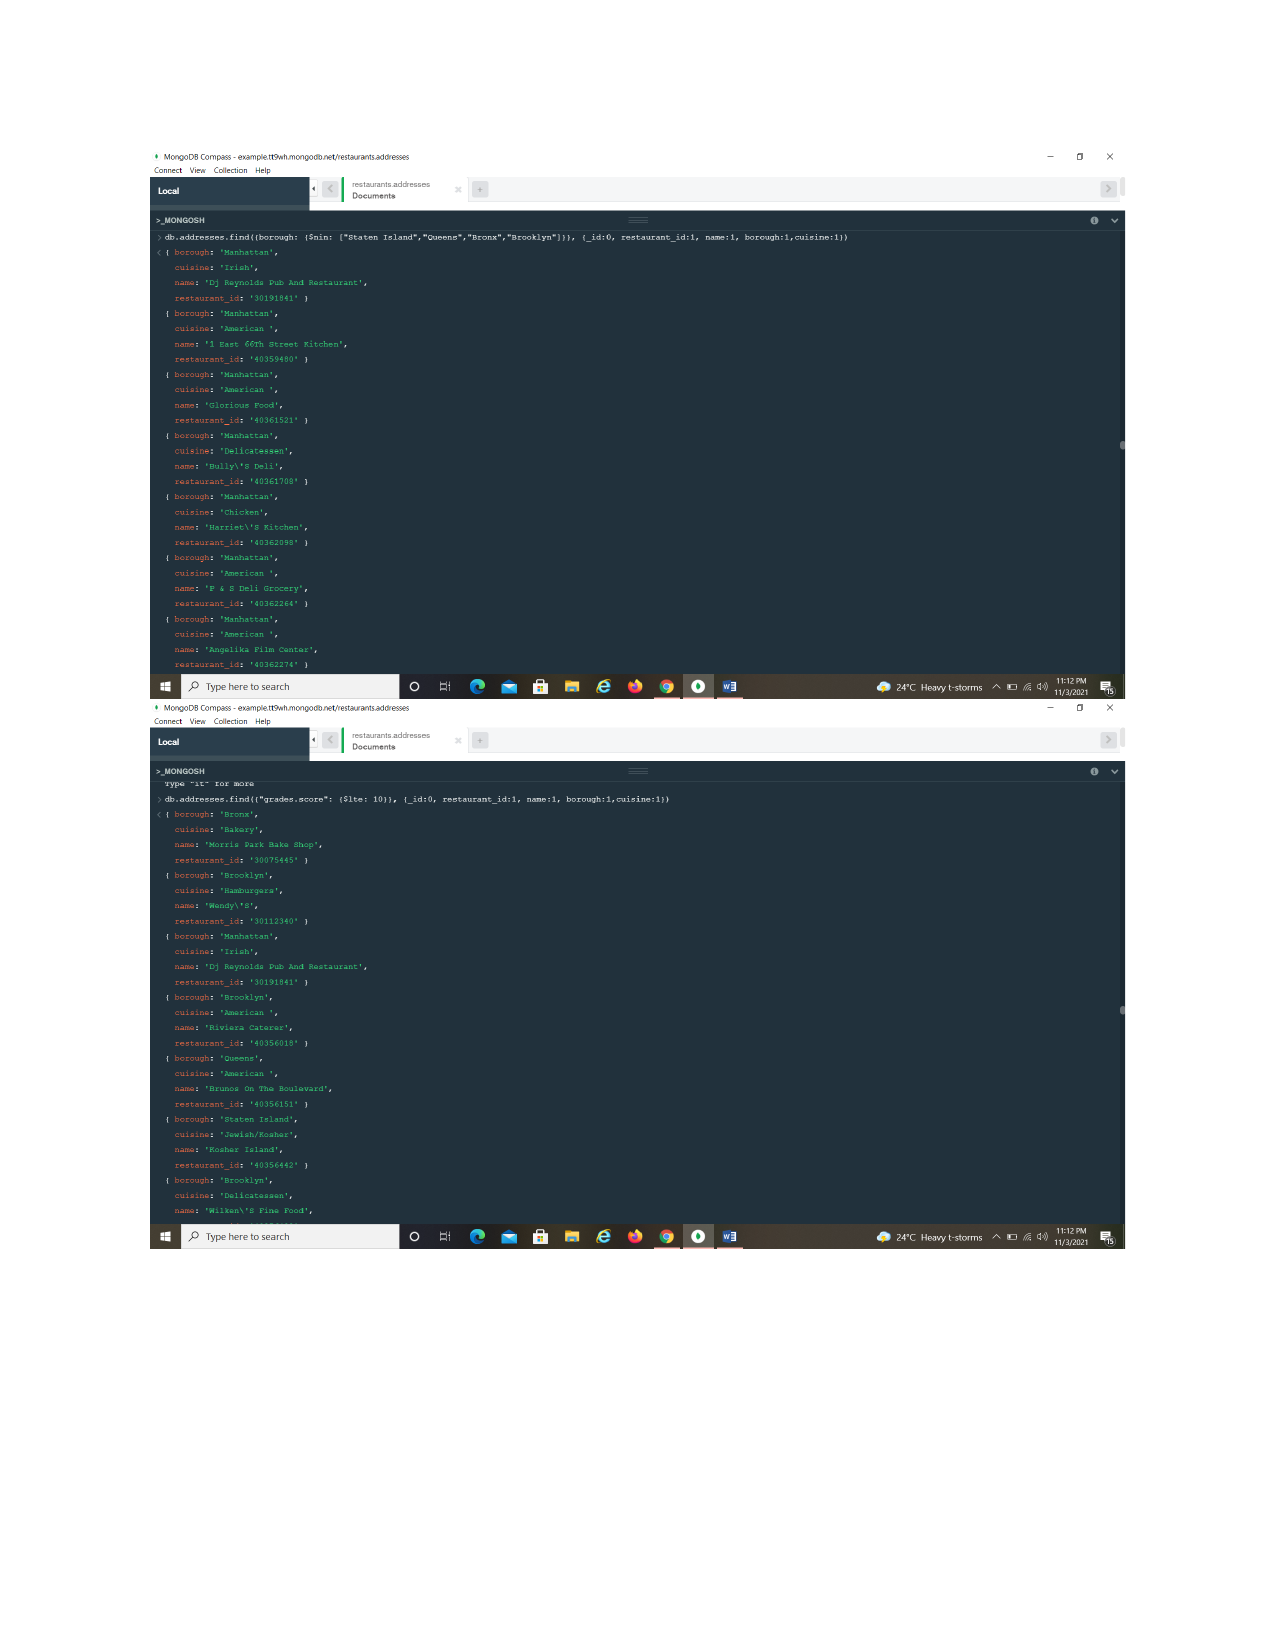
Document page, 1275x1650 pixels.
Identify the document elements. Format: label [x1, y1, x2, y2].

picture [150, 150, 1125, 699]
picture [150, 700, 1125, 1249]
